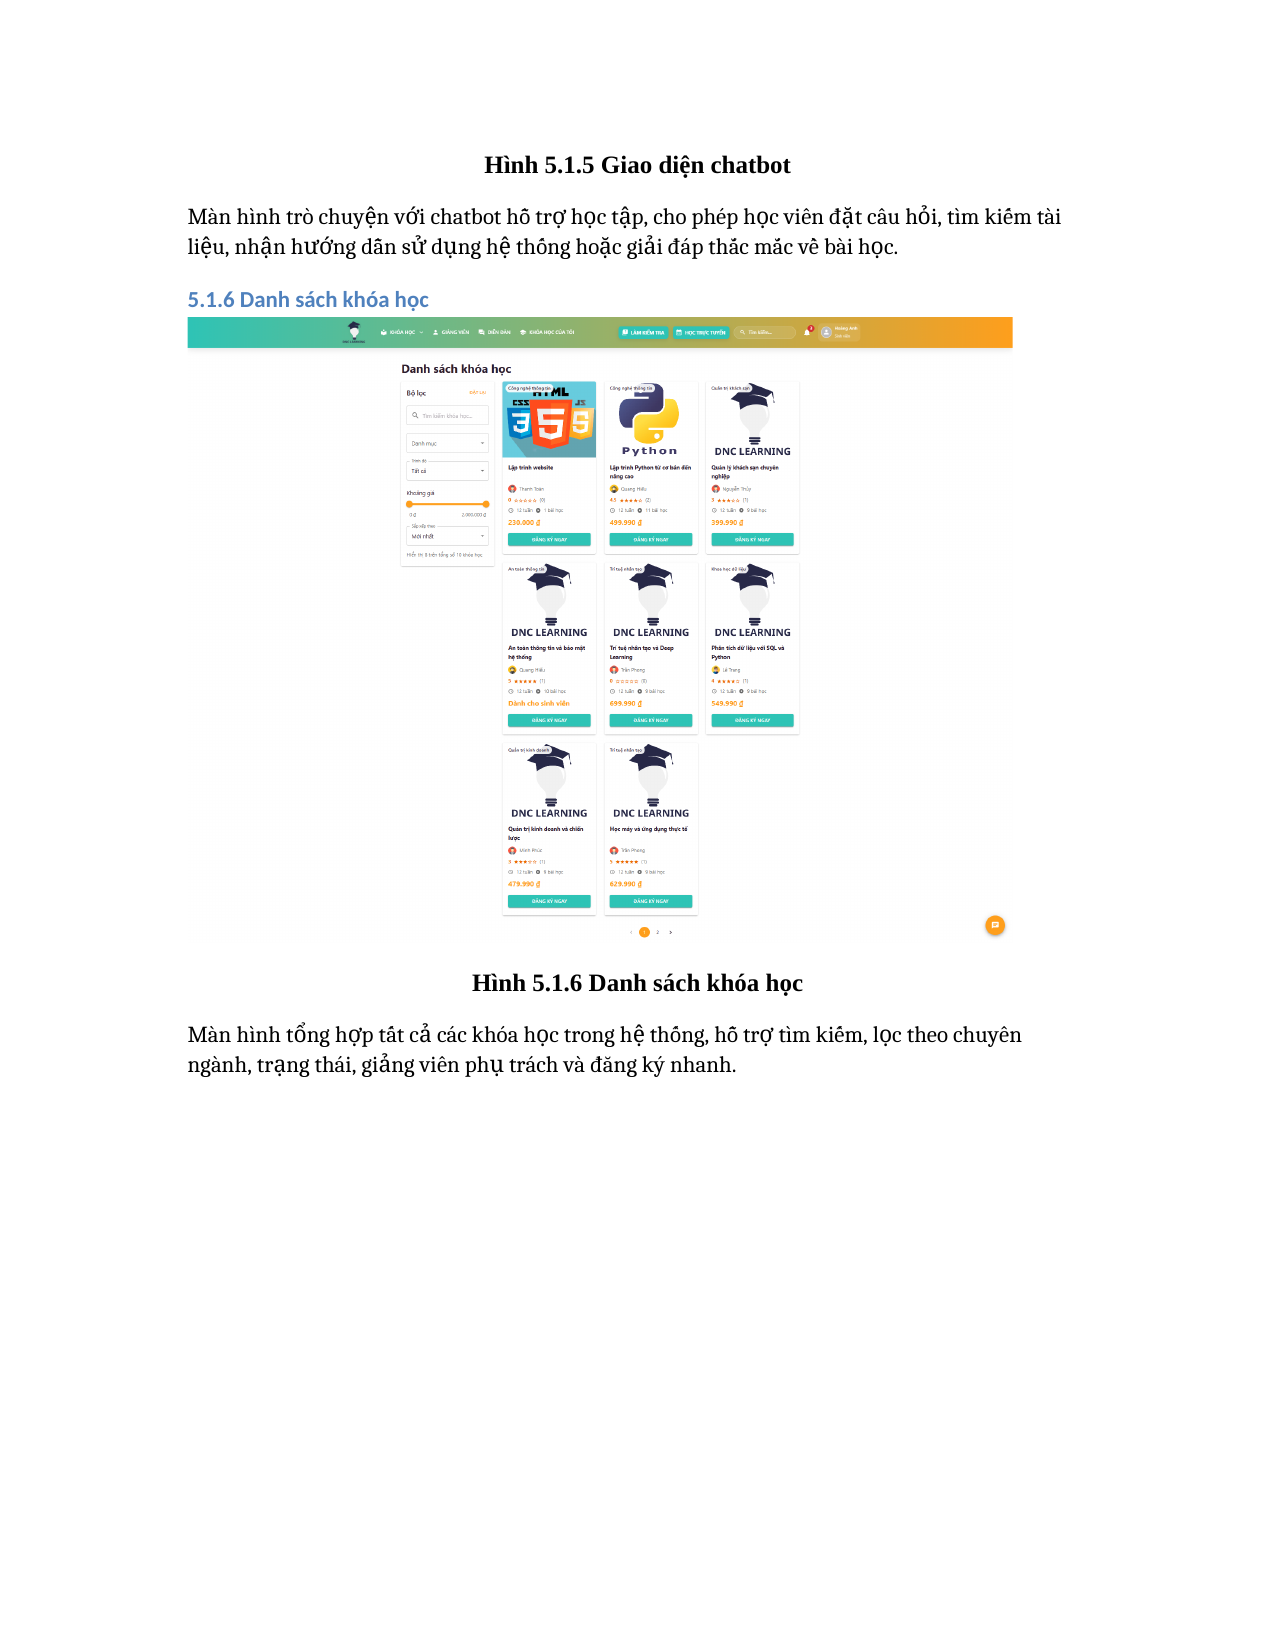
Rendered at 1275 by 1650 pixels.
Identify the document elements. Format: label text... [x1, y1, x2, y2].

subtitle 5.1.6 Danh sách khóa học [187, 285, 1087, 313]
picture [187, 317, 1013, 943]
text Hình 5.1.6 Danh sách khóa học [187, 968, 1087, 996]
text Màn hình trò chuyện với chatbot hỗ trợ học tập, cho phép học viên đặt câu hỏi, tìm kiếm tài liệu, nhận hướng dẫn sử dụng hệ thống hoặc giải đáp thắc mắc về bài học. [187, 204, 1087, 260]
text Hình 5.1.5 Giao diện chatbot [187, 150, 1087, 179]
text Màn hình tổng hợp tất cả các khóa học trong hệ thống, hỗ trợ tìm kiếm, lọc theo chuyên ngành, trạng thái, giảng viên phụ trách và đăng ký nhanh. [187, 1021, 1087, 1078]
